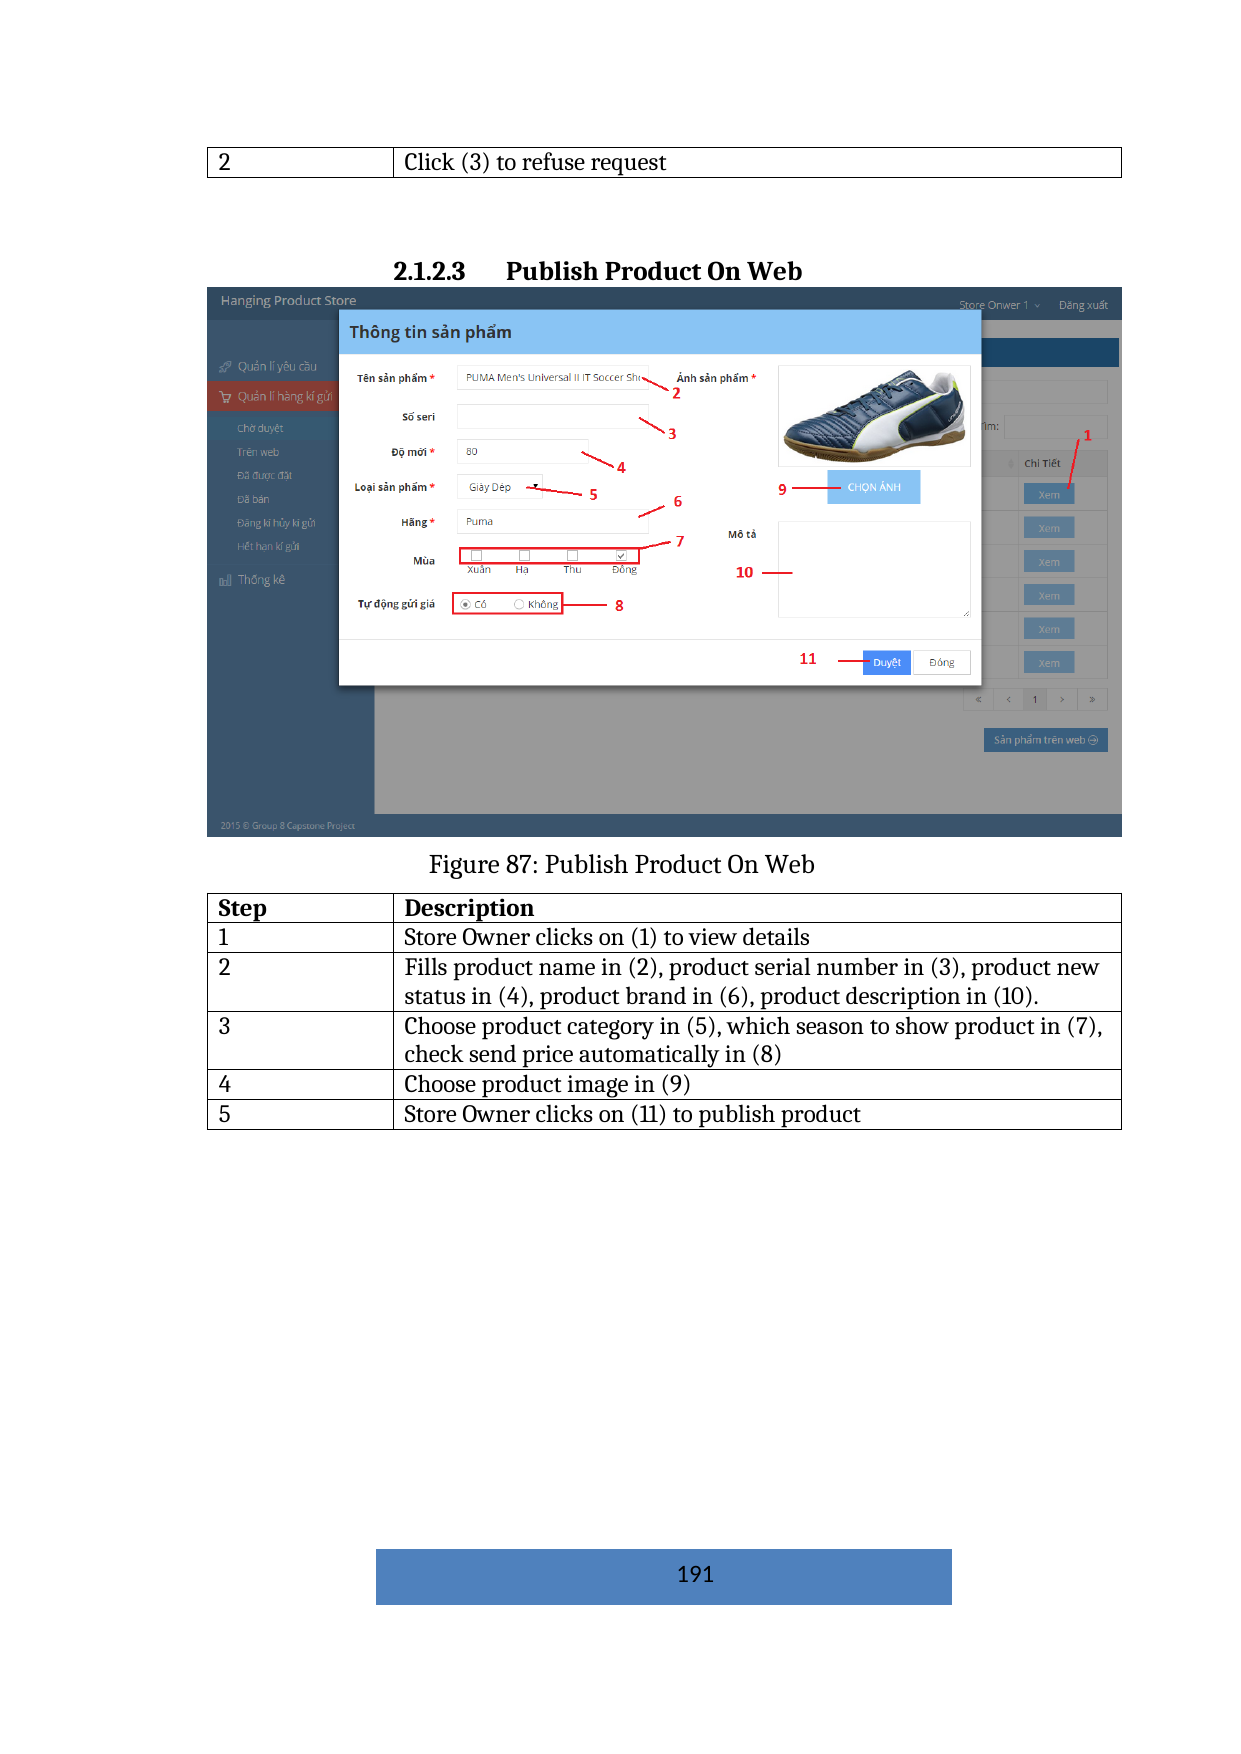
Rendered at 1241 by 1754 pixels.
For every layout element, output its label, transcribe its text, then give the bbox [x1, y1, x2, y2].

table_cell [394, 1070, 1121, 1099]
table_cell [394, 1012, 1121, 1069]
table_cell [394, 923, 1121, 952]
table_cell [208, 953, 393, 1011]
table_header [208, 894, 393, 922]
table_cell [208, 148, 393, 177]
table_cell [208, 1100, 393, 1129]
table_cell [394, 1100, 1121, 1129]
text Figure 87: Publish Product On Web [428, 849, 1122, 880]
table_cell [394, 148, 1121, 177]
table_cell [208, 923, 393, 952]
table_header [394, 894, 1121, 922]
picture [207, 287, 1122, 837]
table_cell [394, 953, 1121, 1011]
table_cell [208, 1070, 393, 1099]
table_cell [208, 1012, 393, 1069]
subtitle Publish Product On Web [393, 256, 1122, 287]
